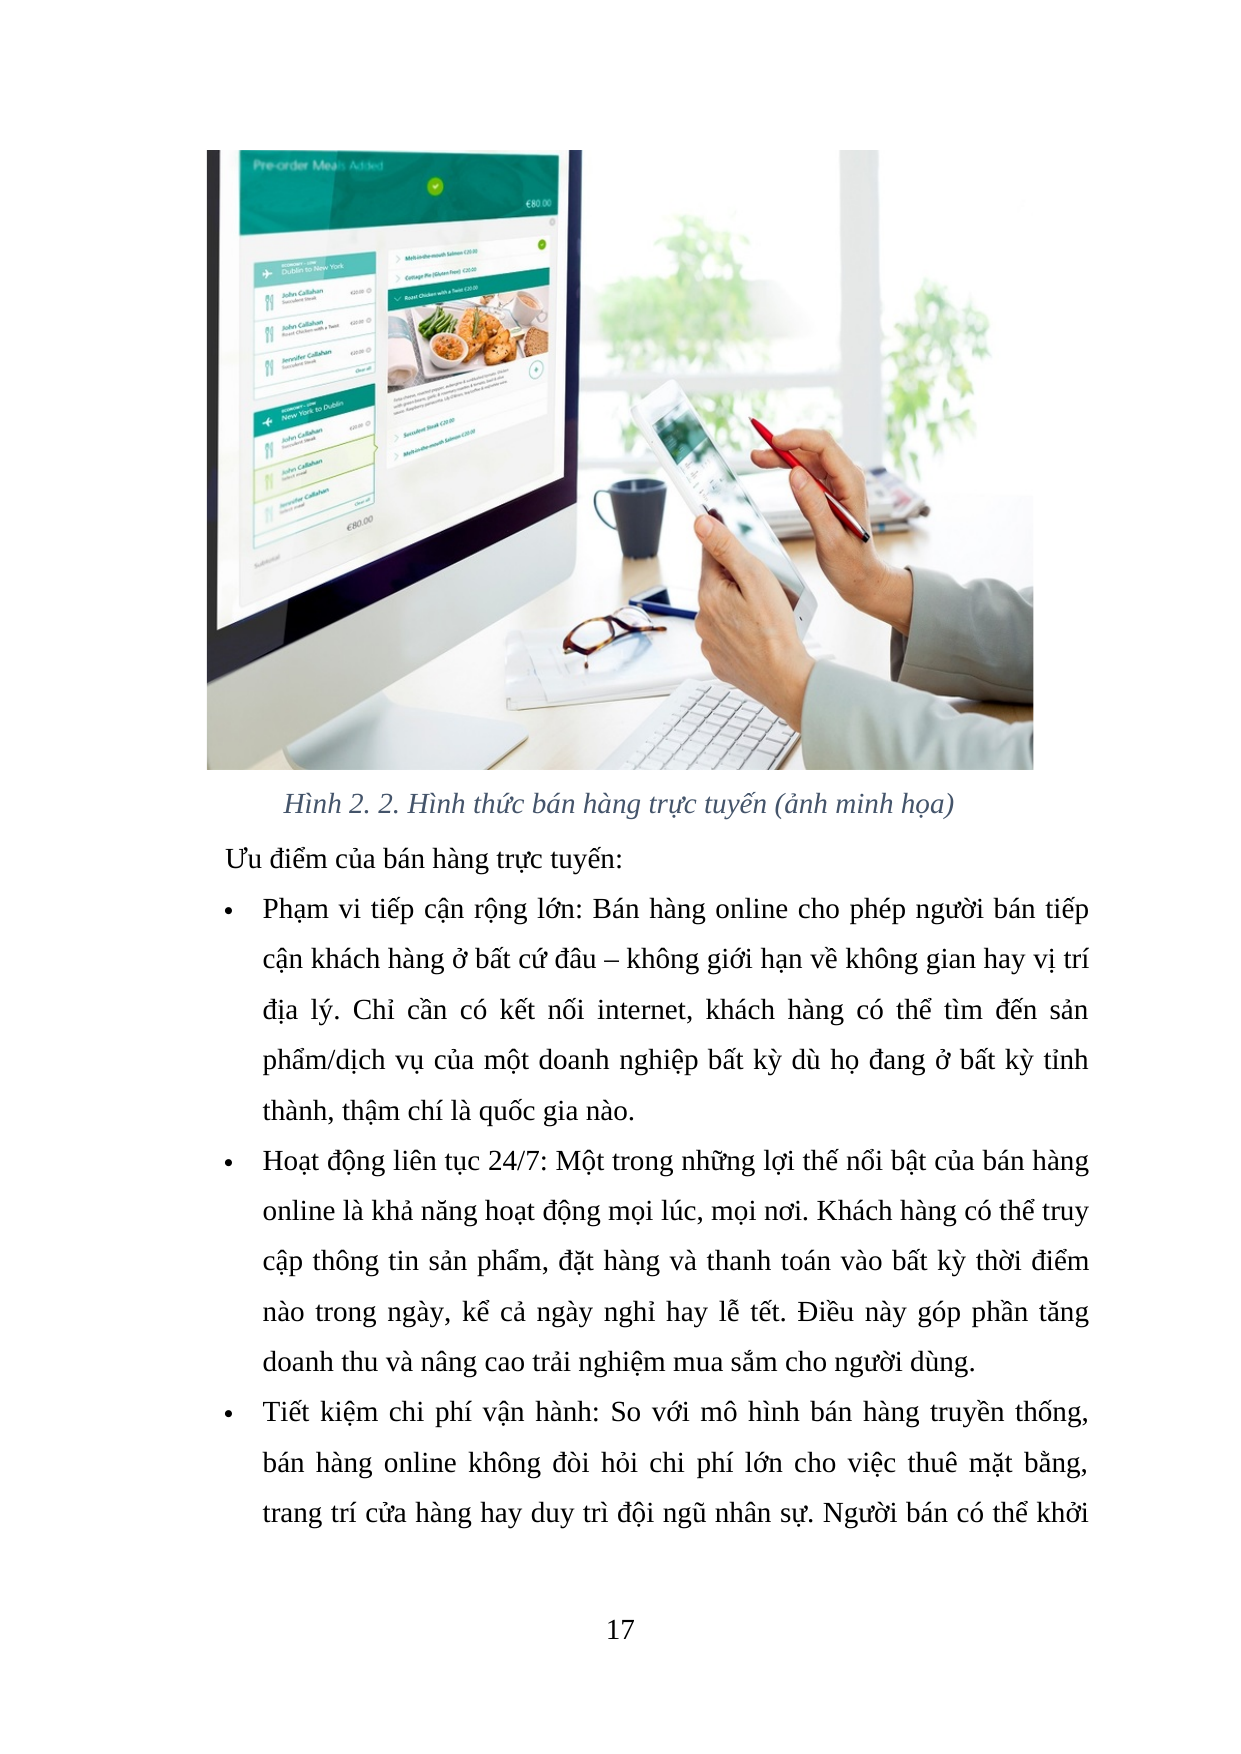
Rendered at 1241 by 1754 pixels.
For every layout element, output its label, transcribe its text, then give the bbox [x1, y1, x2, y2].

text Ưu điểm của bán hàng trực tuyến: [150, 841, 1090, 874]
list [225, 1394, 1090, 1529]
list Hoạt động liên tục 24/7: Một trong những lợi thế nổi bật của bán hàng online là khả năng hoạt động mọi lúc, mọi nơi. Khách hàng có thể truy cập thông tin sản phẩm, đặt hàng và thanh toán vào bất kỳ thời điểm nào trong ngày, kể cả ngày nghỉ hay lễ tết. Điều này góp phần tăng doanh thu và nâng cao trải nghiệm mua sắm cho người dùng. [225, 1143, 1090, 1378]
list Phạm vi tiếp cận rộng lớn: Bán hàng online cho phép người bán tiếp cận khách hàng ở bất cứ đâu – không giới hạn về không gian hay vị trí địa lý. Chỉ cần có kết nối internet, khách hàng có thể tìm đến sản phẩm/dịch vụ của một doanh nghiệp bất kỳ dù họ đang ở bất kỳ tỉnh thành, thậm chí là quốc gia nào. [225, 891, 1090, 1126]
picture [206, 150, 1034, 770]
text Hình 2. 2. Hình thức bán hàng trực tuyến (ảnh minh họa) [150, 787, 1090, 820]
